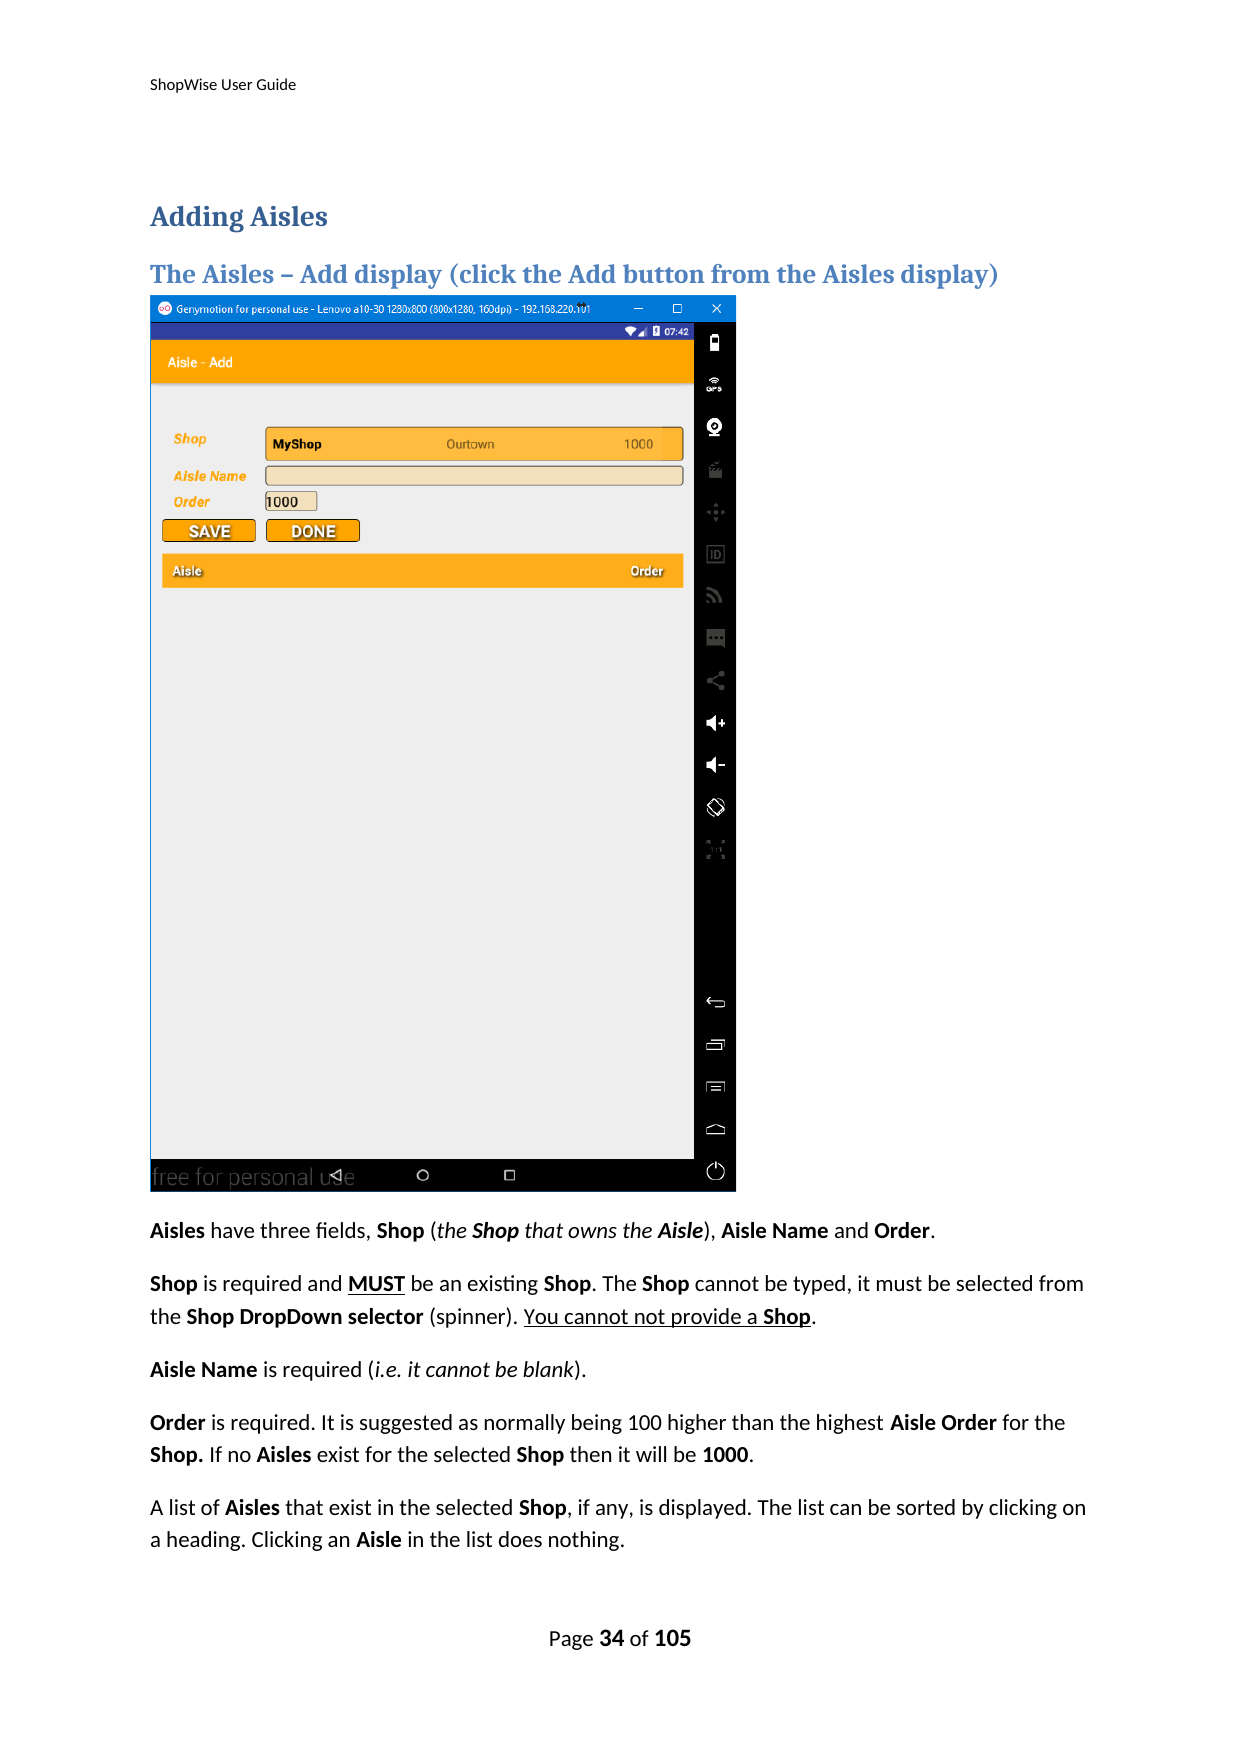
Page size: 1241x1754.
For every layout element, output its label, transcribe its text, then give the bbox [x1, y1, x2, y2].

subtitle Adding Aisles [150, 200, 1090, 234]
text Order is required. It is suggested as normally being 100 higher than the highest Aisle Order for the Shop. If no Aisles exist for the selected Shop then it will be 1000. [150, 1408, 1090, 1468]
text Aisles have three fields, Shop (the Shop that owns the Aisle), Aisle Name and Order. [150, 1217, 1090, 1244]
text Aisle Name is required (i.e. it cannot be blank). [150, 1355, 1090, 1383]
text Shop is required and MUST be an existing Shop. The Shop cannot be typed, it must be selected from the Shop DropDown selector (spinner). You cannot not provide a Shop. [150, 1269, 1090, 1330]
subtitle The Aisles – Add display (click the Add button from the Aisles display) [150, 259, 1090, 291]
picture [150, 295, 737, 1192]
text A list of Aisles that exist in the selected Shop, if any, is displayed. The list can be sorted by clicking on a heading. Clicking an Aisle in the list does nothing. [150, 1493, 1090, 1553]
